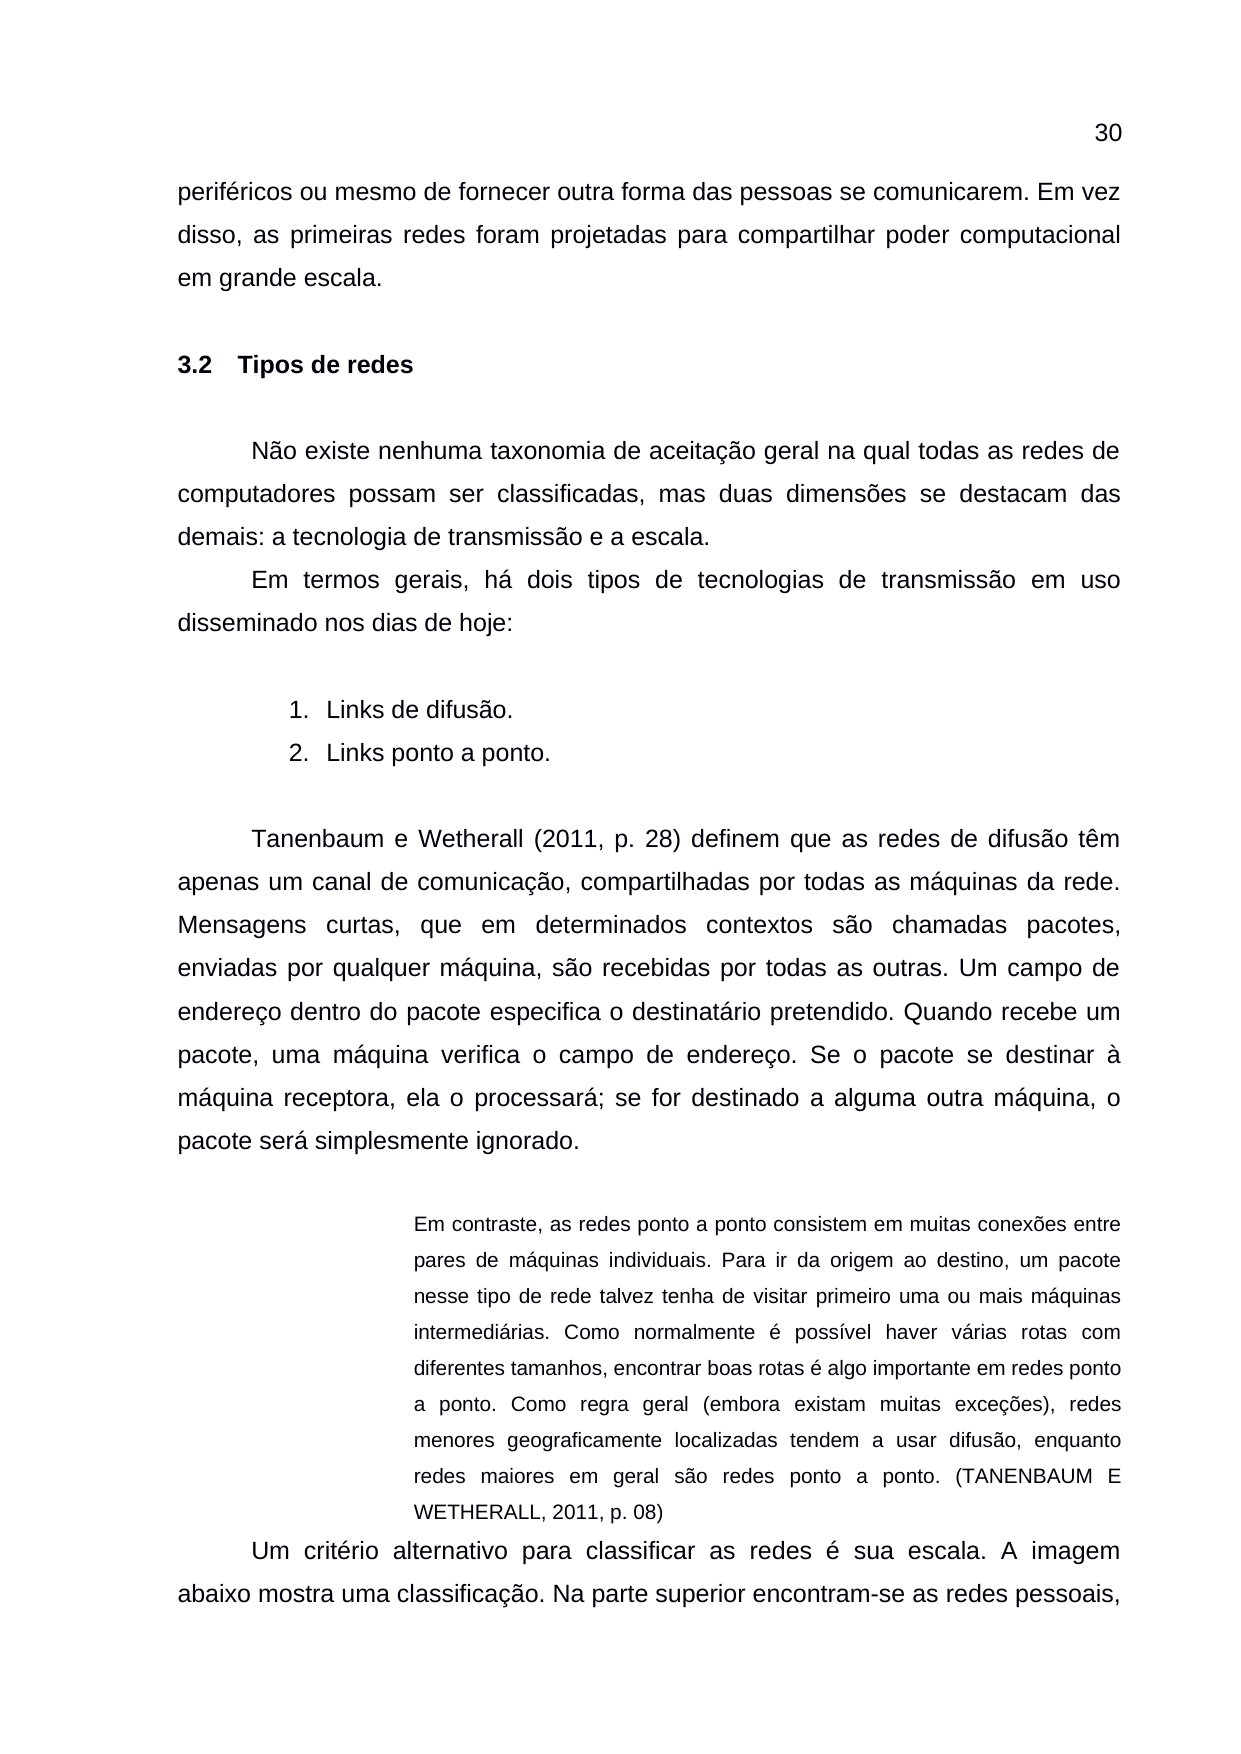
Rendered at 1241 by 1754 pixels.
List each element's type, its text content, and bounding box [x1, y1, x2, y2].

text Não existe nenhuma taxonomia de aceitação geral na qual todas as redes de computadores possam ser classificadas, mas duas dimensões se destacam das demais: a tecnologia de transmissão e a escala. [177, 436, 1122, 551]
subtitle Tipos de redes [177, 350, 1122, 378]
text Tanenbaum e Wetherall (2011, p. 28) definem que as redes de difusão têm apenas um canal de comunicação, compartilhadas por todas as máquinas da rede. Mensagens curtas, que em determinados contextos são chamadas pacotes, enviadas por qualquer máquina, são recebidas por todas as outras. Um campo de endereço dentro do pacote especifica o destinatário pretendido. Quando recebe um pacote, uma máquina verifica o campo de endereço. Se o pacote se destinar à máquina receptora, ela o processará; se for destinado a alguma outra máquina, o pacote será simplesmente ignorado. [177, 824, 1122, 1155]
text Em contraste, as redes ponto a ponto consistem em muitas conexões entre pares de máquinas individuais. Para ir da origem ao destino, um pacote nesse tipo de rede talvez tenha de visitar primeiro uma ou mais máquinas intermediárias. Como normalmente é possível haver várias rotas com diferentes tamanhos, encontrar boas rotas é algo importante em redes ponto a ponto. Como regra geral (embora existam muitas exceções), redes menores geograficamente localizadas tendem a usar difusão, enquanto redes maiores em geral são redes ponto a ponto. (TANENBAUM E WETHERALL, 2011, p. 08) [413, 1212, 1122, 1524]
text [177, 1536, 1122, 1607]
list Links ponto a ponto. [288, 738, 1122, 767]
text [177, 177, 1122, 292]
list Links de difusão. [288, 695, 1122, 723]
text Em termos gerais, há dois tipos de tecnologias de transmissão em uso disseminado nos dias de hoje: [177, 565, 1122, 637]
